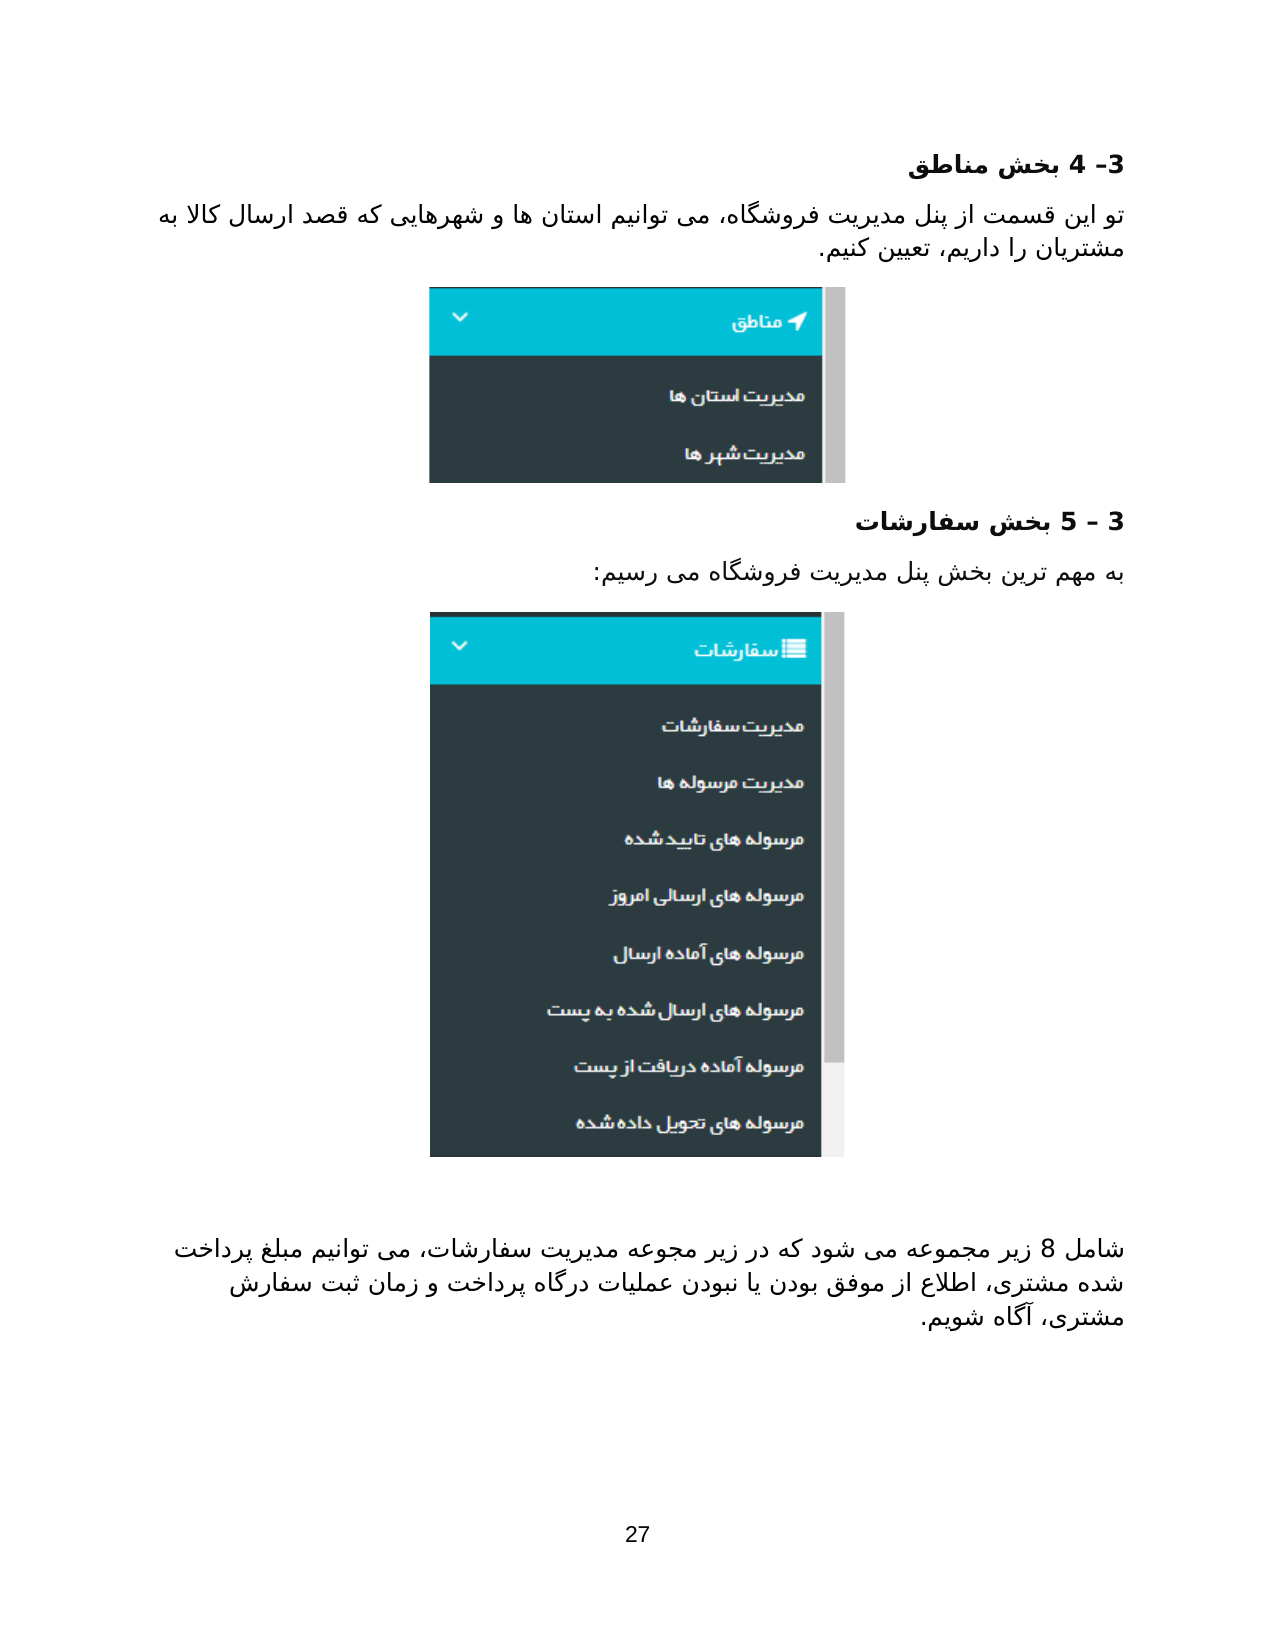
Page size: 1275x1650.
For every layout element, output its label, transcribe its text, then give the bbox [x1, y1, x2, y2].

text شامل 8 زیر مجموعه می شود که در زیر مجوعه مدیریت سفارشات، می توانیم مبلغ پرداخت شده مشتری، اطلاع از موفق بودن یا نبودن عملیات درگاه پرداخت و زمان ثبت سفارش مشتری، آگاه شویم. [150, 1235, 1125, 1331]
text به مهم ترین بخش پنل مدیریت فروشگاه می رسیم: [150, 558, 1125, 587]
subtitle 3– 4 بخش مناطق [150, 150, 1125, 179]
subtitle 3 – 5 بخش سفارشات [150, 508, 1125, 537]
picture [429, 287, 846, 483]
text تو این قسمت از پنل مدیریت فروشگاه، می توانیم استان ها و شهرهایی که قصد ارسال کالا به مشتریان را داریم، تعیین کنیم. [150, 200, 1125, 263]
picture [430, 612, 845, 1157]
